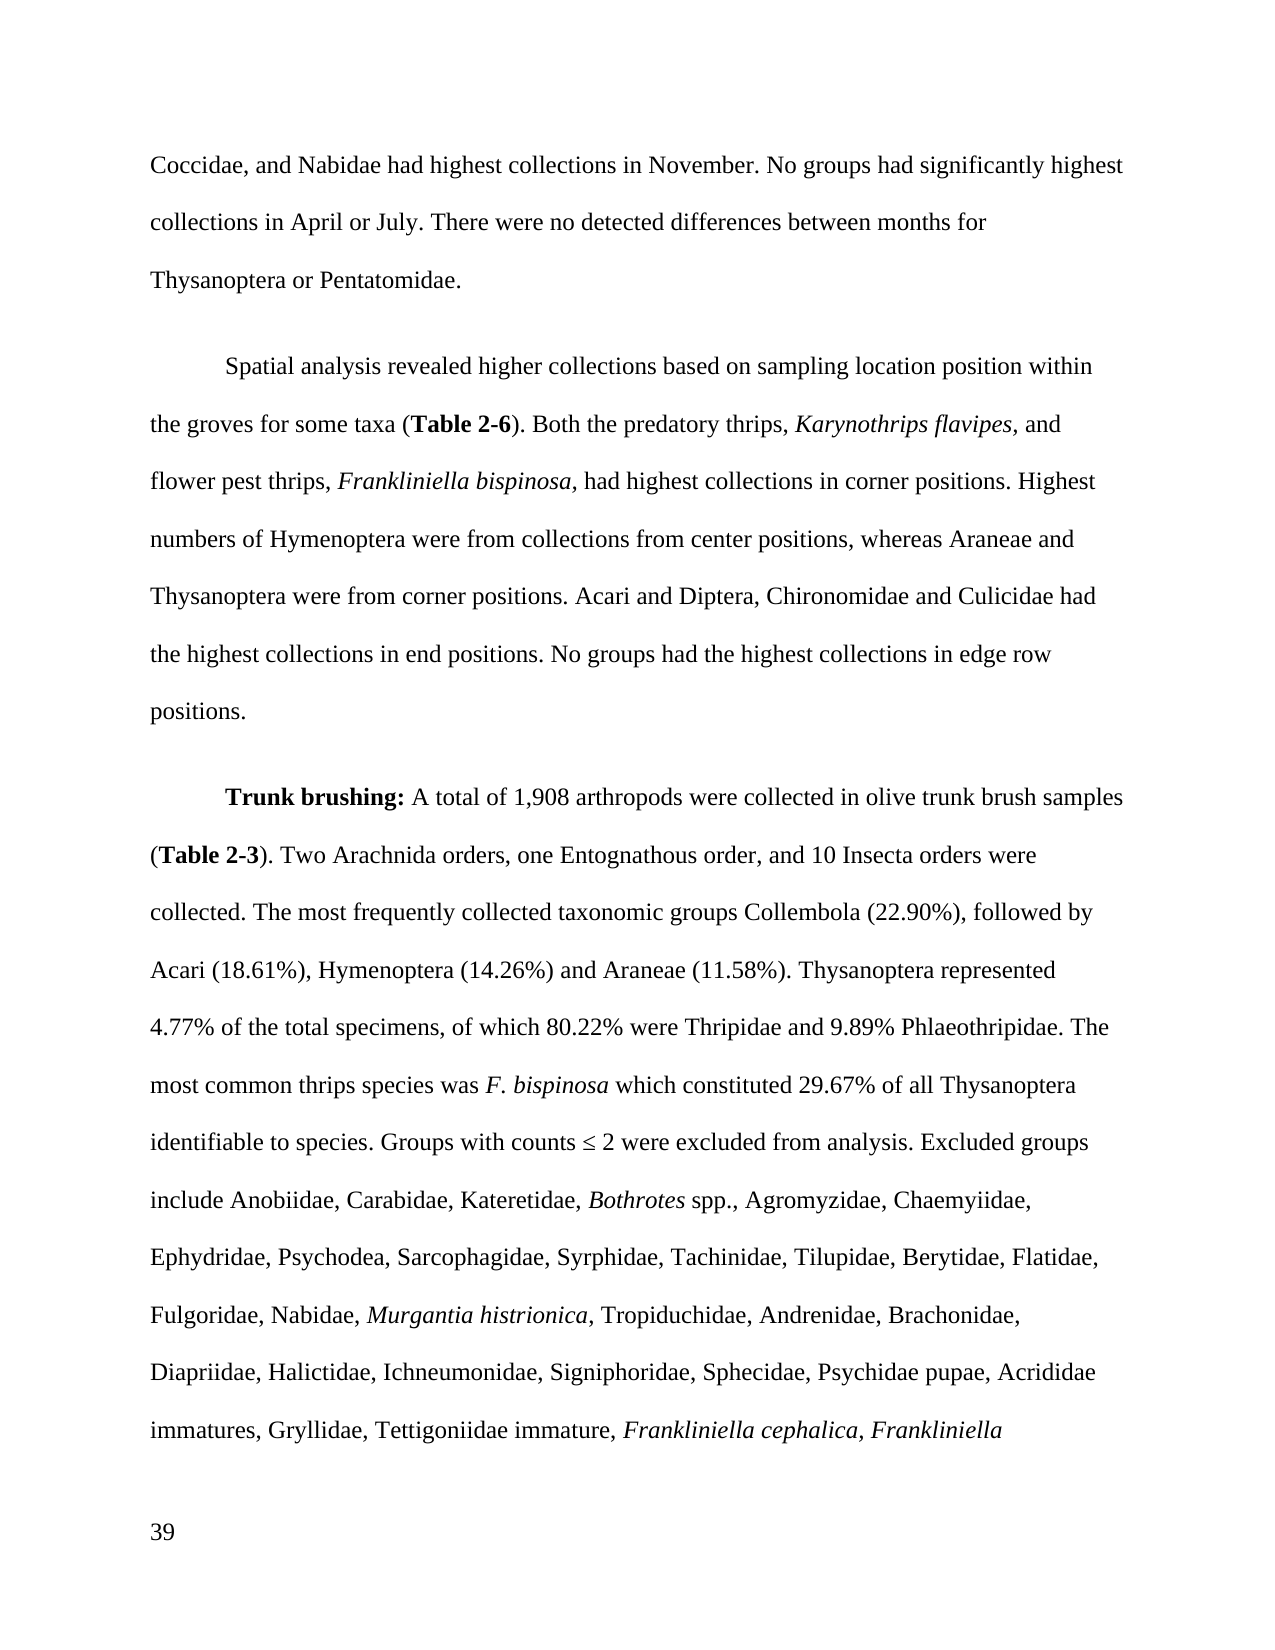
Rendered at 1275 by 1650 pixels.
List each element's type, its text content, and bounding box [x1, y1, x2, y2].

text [150, 782, 1125, 1444]
text Spatial analysis revealed higher collections based on sampling location position within the groves for some taxa (Table 2-6). Both the predatory thrips, Karynothrips flavipes, and flower pest thrips, Frankliniella bispinosa, had highest collections in corner positions. Highest numbers of Hymenoptera were from collections from center positions, whereas Araneae and Thysanoptera were from corner positions. Acari and Diptera, Chironomidae and Culicidae had the highest collections in end positions. No groups had the highest collections in edge row positions. [150, 351, 1125, 725]
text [150, 150, 1125, 294]
